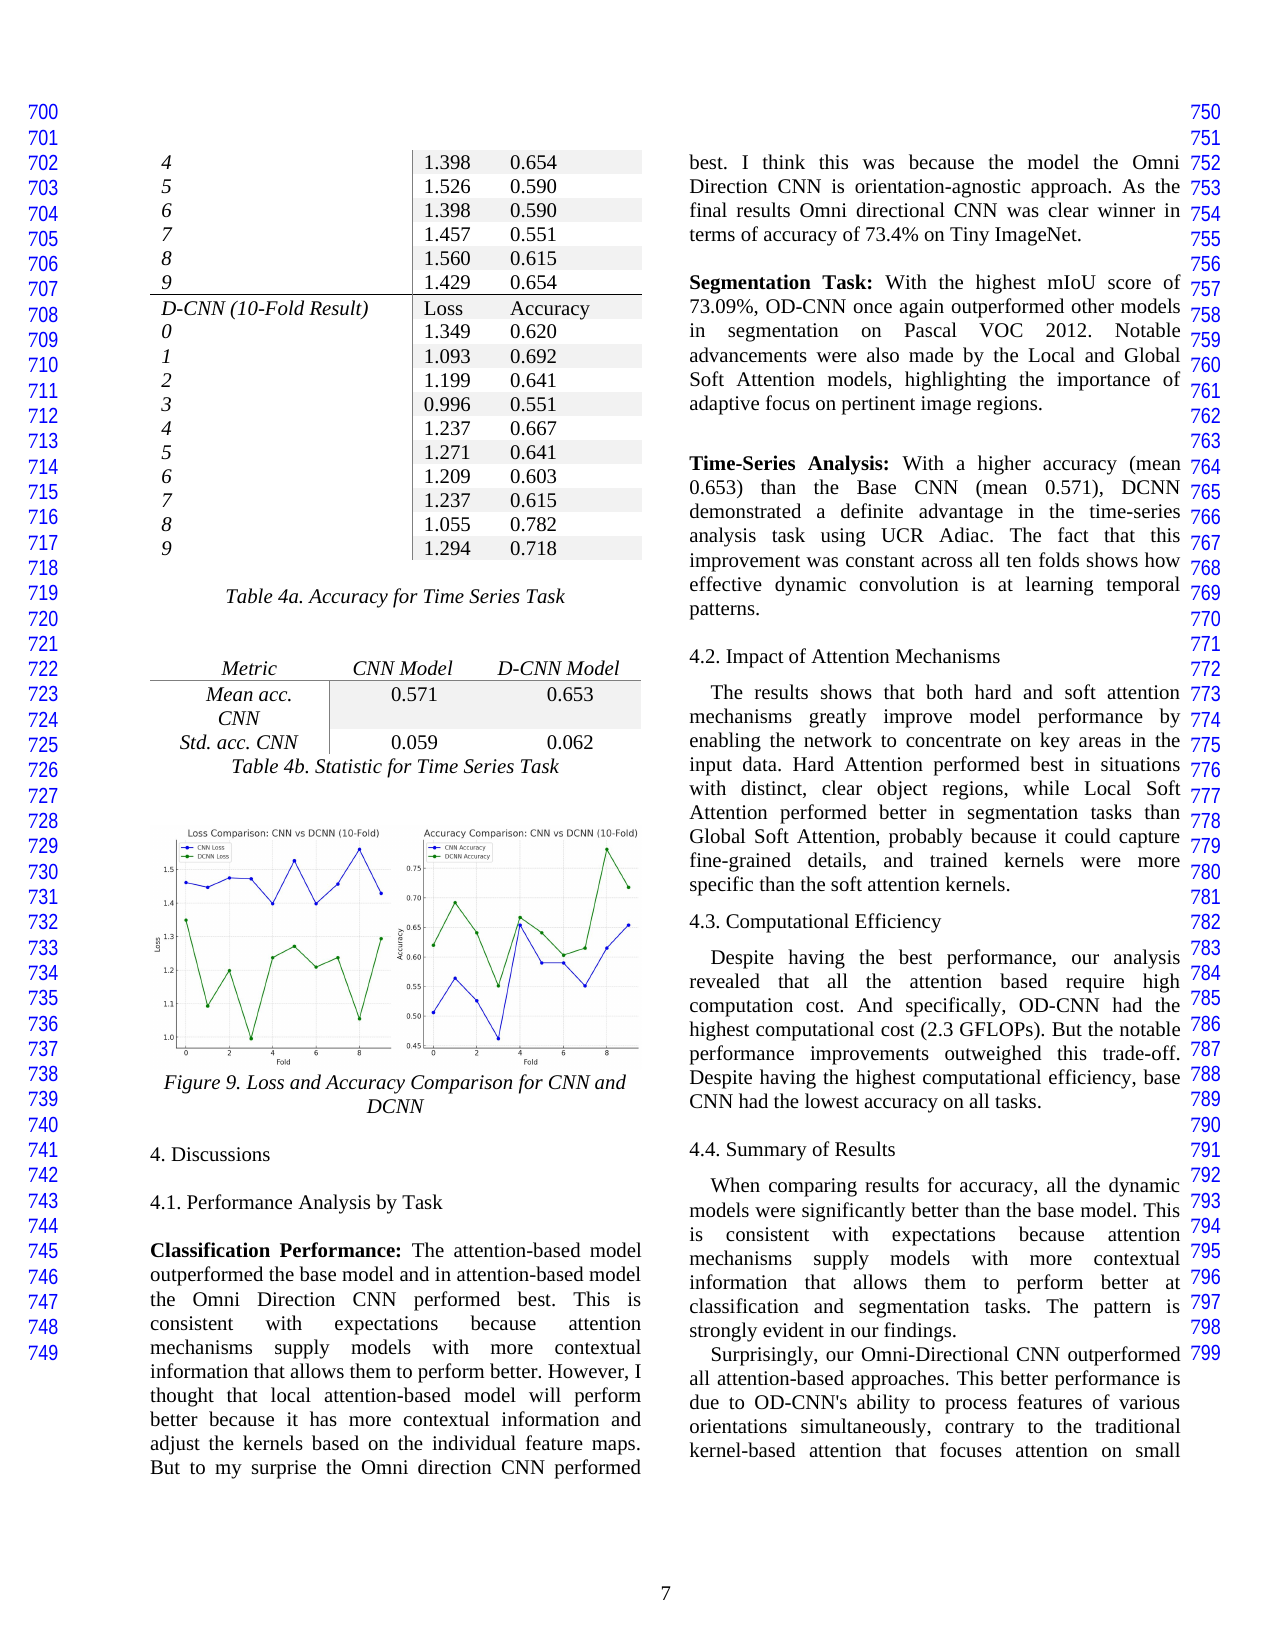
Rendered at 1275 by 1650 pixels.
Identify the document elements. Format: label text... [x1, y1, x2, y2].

table_cell 1 [150, 344, 412, 368]
table_cell 0.590 [499, 198, 642, 222]
table_cell 0.667 [499, 416, 642, 440]
text Classification Performance: The attention-based model outperformed the base model and in attention-based model the Omni Direction CNN performed best. This is consistent with expectations because attention mechanisms supply models with more contextual information that allows them to perform better. However, I thought that local attention-based model will perform better because it has more contextual information and adjust the kernels based on the individual feature maps. But to my surprise the Omni direction CNN performed best. I think this was because the model the Omni Direction CNN is orientation-agnostic approach. As the final results Omni directional CNN was clear winner in terms of accuracy of 73.4% on Tiny ImageNet. [150, 1238, 642, 1479]
table_cell 6 [150, 198, 412, 222]
table_cell 1.349 [413, 320, 499, 343]
table_cell 0.603 [499, 464, 642, 488]
table_cell 0.551 [499, 392, 642, 416]
text Table 4a. Accuracy for Time Series Task [150, 584, 642, 608]
table_cell 4 [150, 150, 412, 174]
table_cell 1.457 [413, 222, 499, 246]
table_cell 7 [150, 488, 412, 512]
table_cell 0.551 [499, 222, 642, 246]
text When comparing results for accuracy, all the dynamic models were significantly better than the base model. This is consistent with expectations because attention mechanisms supply models with more contextual information that allows them to perform better at classification and segmentation tasks. The pattern is strongly evident in our findings. [689, 1173, 1181, 1342]
list Discussions [150, 1142, 642, 1166]
table_cell 0.615 [499, 246, 642, 270]
table_cell 7 [150, 222, 412, 246]
table_cell D-CNN (10-Fold Result) [150, 295, 412, 319]
table_cell 1.429 [413, 270, 499, 294]
text Table 4b. Statistic for Time Series Task [150, 754, 642, 778]
table_cell 5 [150, 174, 412, 198]
table_cell 8 [150, 246, 412, 270]
table_cell 0.615 [499, 488, 642, 512]
text Classification Performance: The attention-based model outperformed the base model and in attention-based model the Omni Direction CNN performed best. This is consistent with expectations because attention mechanisms supply models with more contextual information that allows them to perform better. However, I thought that local attention-based model will perform better because it has more contextual information and adjust the kernels based on the individual feature maps. But to my surprise the Omni direction CNN performed best. I think this was because the model the Omni Direction CNN is orientation-agnostic approach. As the final results Omni directional CNN was clear winner in terms of accuracy of 73.4% on Tiny ImageNet. [689, 150, 1181, 246]
table_cell 4 [150, 416, 412, 440]
table_cell 1.398 [413, 198, 499, 222]
table_cell 5 [150, 440, 412, 464]
table_header CNN Model [329, 656, 478, 680]
table_cell 0.620 [499, 320, 642, 343]
table_cell 0.571 [330, 681, 478, 729]
table_cell 1.093 [413, 344, 499, 368]
table_cell 3 [150, 392, 412, 416]
table_cell 0.782 [499, 512, 642, 536]
table_cell 0.996 [413, 392, 499, 416]
table_cell Mean acc. CNN [150, 681, 329, 729]
text Segmentation Task: With the highest mIoU score of 73.09%, OD-CNN once again outperformed other models in segmentation on Pascal VOC 2012. Notable advancements were also made by the Local and Global Soft Attention models, highlighting the importance of adaptive focus on pertinent image regions. [689, 270, 1181, 415]
text Despite having the best performance, our analysis revealed that all the attention based require high computation cost. And specifically, OD-CNN had the highest computational cost (2.3 GFLOPs). But the notable performance improvements outweighed this trade-off. Despite having the highest computational efficiency, base CNN had the lowest accuracy on all tasks. [689, 945, 1181, 1113]
table_cell 1.237 [413, 488, 499, 512]
table_cell 1.055 [413, 512, 499, 536]
table_cell Accuracy [499, 295, 642, 319]
table_cell 6 [150, 464, 412, 488]
table_cell 0.718 [499, 536, 642, 560]
list Performance Analysis by Task [150, 1190, 642, 1214]
table_cell 0.641 [499, 440, 642, 464]
table_cell 0.653 [478, 681, 641, 729]
table_cell Loss [413, 295, 499, 319]
list Computational Efficiency [689, 909, 1181, 933]
table_cell 0.059 [330, 730, 478, 754]
table_cell 1.199 [413, 368, 499, 392]
table_header D-CNN Model [478, 656, 641, 680]
picture [150, 825, 642, 1070]
table_cell 0.590 [499, 174, 642, 198]
table_cell 1.209 [413, 464, 499, 488]
table_cell 2 [150, 368, 412, 392]
table_cell 0 [150, 320, 412, 343]
table_cell Std. acc. CNN [150, 730, 329, 754]
text The results shows that both hard and soft attention mechanisms greatly improve model performance by enabling the network to concentrate on key areas in the input data. Hard Attention performed best in situations with distinct, clear object regions, while Local Soft Attention performed better in segmentation tasks than Global Soft Attention, probably because it could capture fine-grained details, and trained kernels were more specific than the soft attention kernels. [689, 680, 1181, 896]
table_cell 1.398 [413, 150, 499, 174]
table_cell 1.526 [413, 174, 499, 198]
table_cell 1.560 [413, 246, 499, 270]
table_cell 0.654 [499, 150, 642, 174]
table_cell 8 [150, 512, 412, 536]
list Summary of Results [689, 1137, 1181, 1161]
table_cell 0.692 [499, 344, 642, 368]
table_cell 1.271 [413, 440, 499, 464]
table_cell 9 [150, 270, 412, 294]
text Time-Series Analysis: With a higher accuracy (mean 0.653) than the Base CNN (mean 0.571), DCNN demonstrated a definite advantage in the time-series analysis task using UCR Adiac. The fact that this improvement was constant across all ten folds shows how effective dynamic convolution is at learning temporal patterns. [689, 451, 1181, 620]
table_cell 0.654 [499, 270, 642, 294]
table_cell 1.294 [413, 536, 499, 560]
table_header Metric [150, 656, 329, 680]
table_cell 0.062 [478, 730, 641, 754]
list Impact of Attention Mechanisms [689, 644, 1181, 668]
table_cell 1.237 [413, 416, 499, 440]
table_cell 0.641 [499, 368, 642, 392]
text Figure 9. Loss and Accuracy Comparison for CNN and DCNN [150, 1070, 642, 1118]
table_cell 9 [150, 536, 412, 560]
